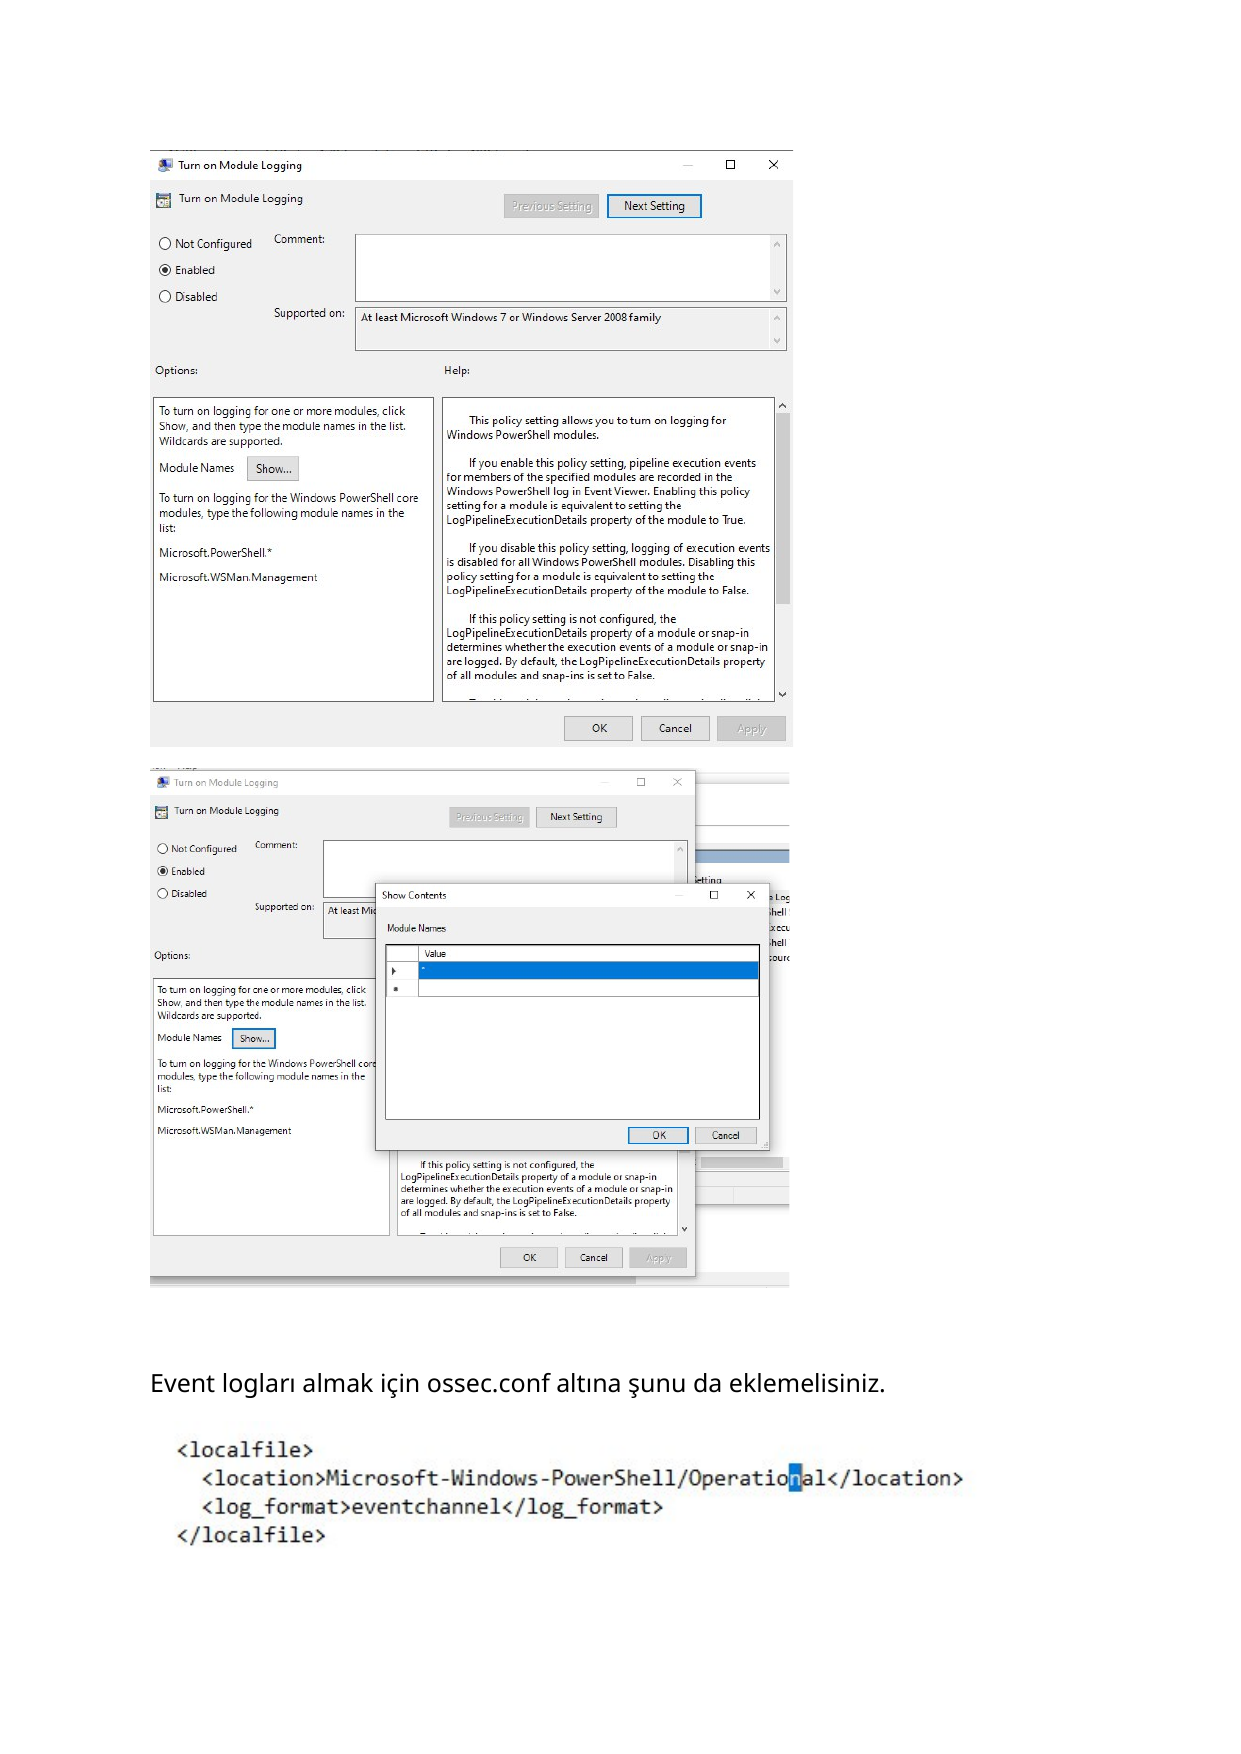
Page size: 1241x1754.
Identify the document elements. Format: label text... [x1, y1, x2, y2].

picture [150, 150, 794, 747]
picture [150, 768, 790, 1288]
text Event logları almak için ossec.conf altına şunu da eklemelisiniz. [150, 1366, 1090, 1400]
picture [150, 1421, 1072, 1574]
